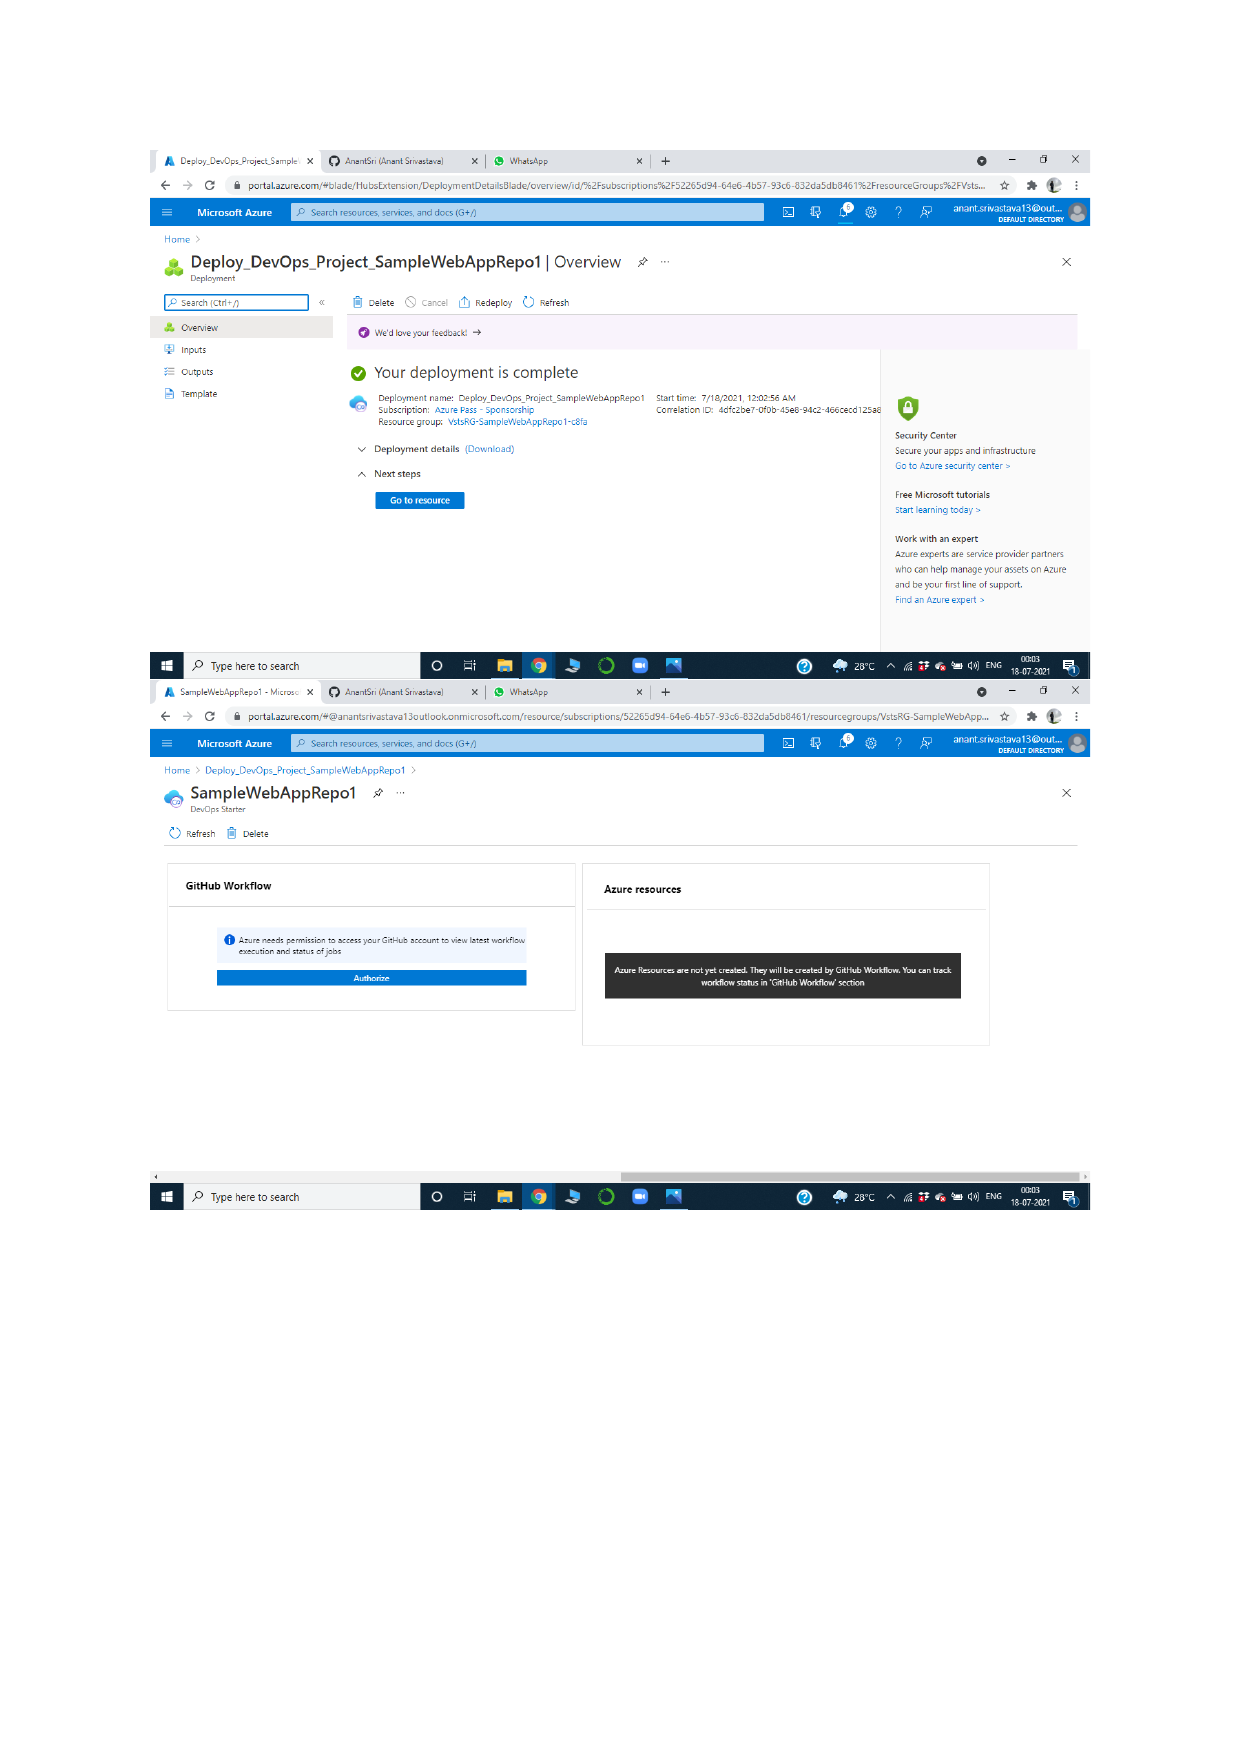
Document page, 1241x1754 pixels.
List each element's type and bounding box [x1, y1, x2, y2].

picture [150, 150, 1091, 679]
picture [150, 680, 1091, 1210]
